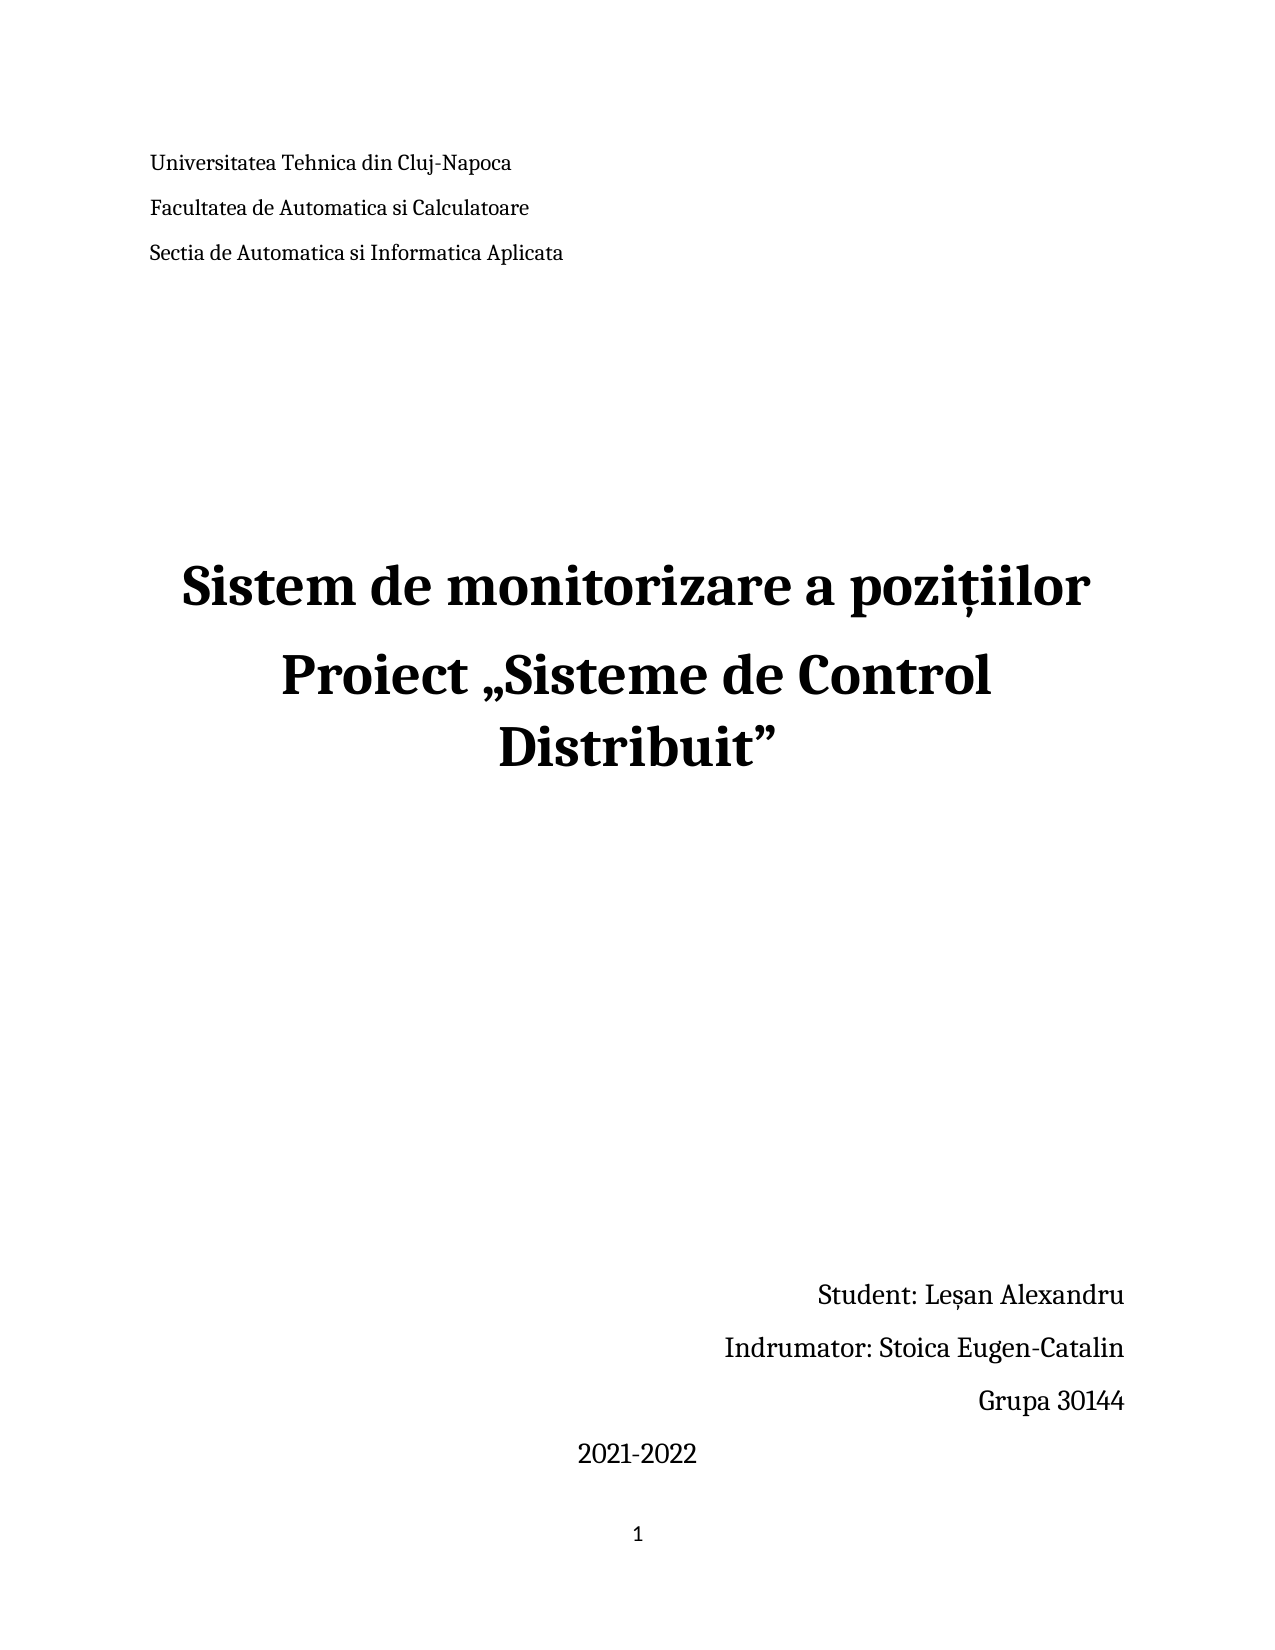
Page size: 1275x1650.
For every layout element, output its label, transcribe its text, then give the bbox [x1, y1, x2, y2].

text Sistem de monitorizare a pozițiilor [150, 552, 1125, 619]
text Indrumator: Stoica Eugen-Catalin [150, 1331, 1125, 1365]
text Proiect „Sisteme de Control Distribuit” [150, 642, 1125, 781]
text Student: Leșan Alexandru [150, 1278, 1125, 1312]
text Universitatea Tehnica din Cluj-Napoca [150, 150, 1125, 176]
text 2021-2022 [150, 1437, 1125, 1470]
text Facultatea de Automatica si Calculatoare [150, 195, 1125, 221]
text Grupa 30144 [150, 1384, 1125, 1417]
text Sectia de Automatica si Informatica Aplicata [150, 240, 1125, 267]
